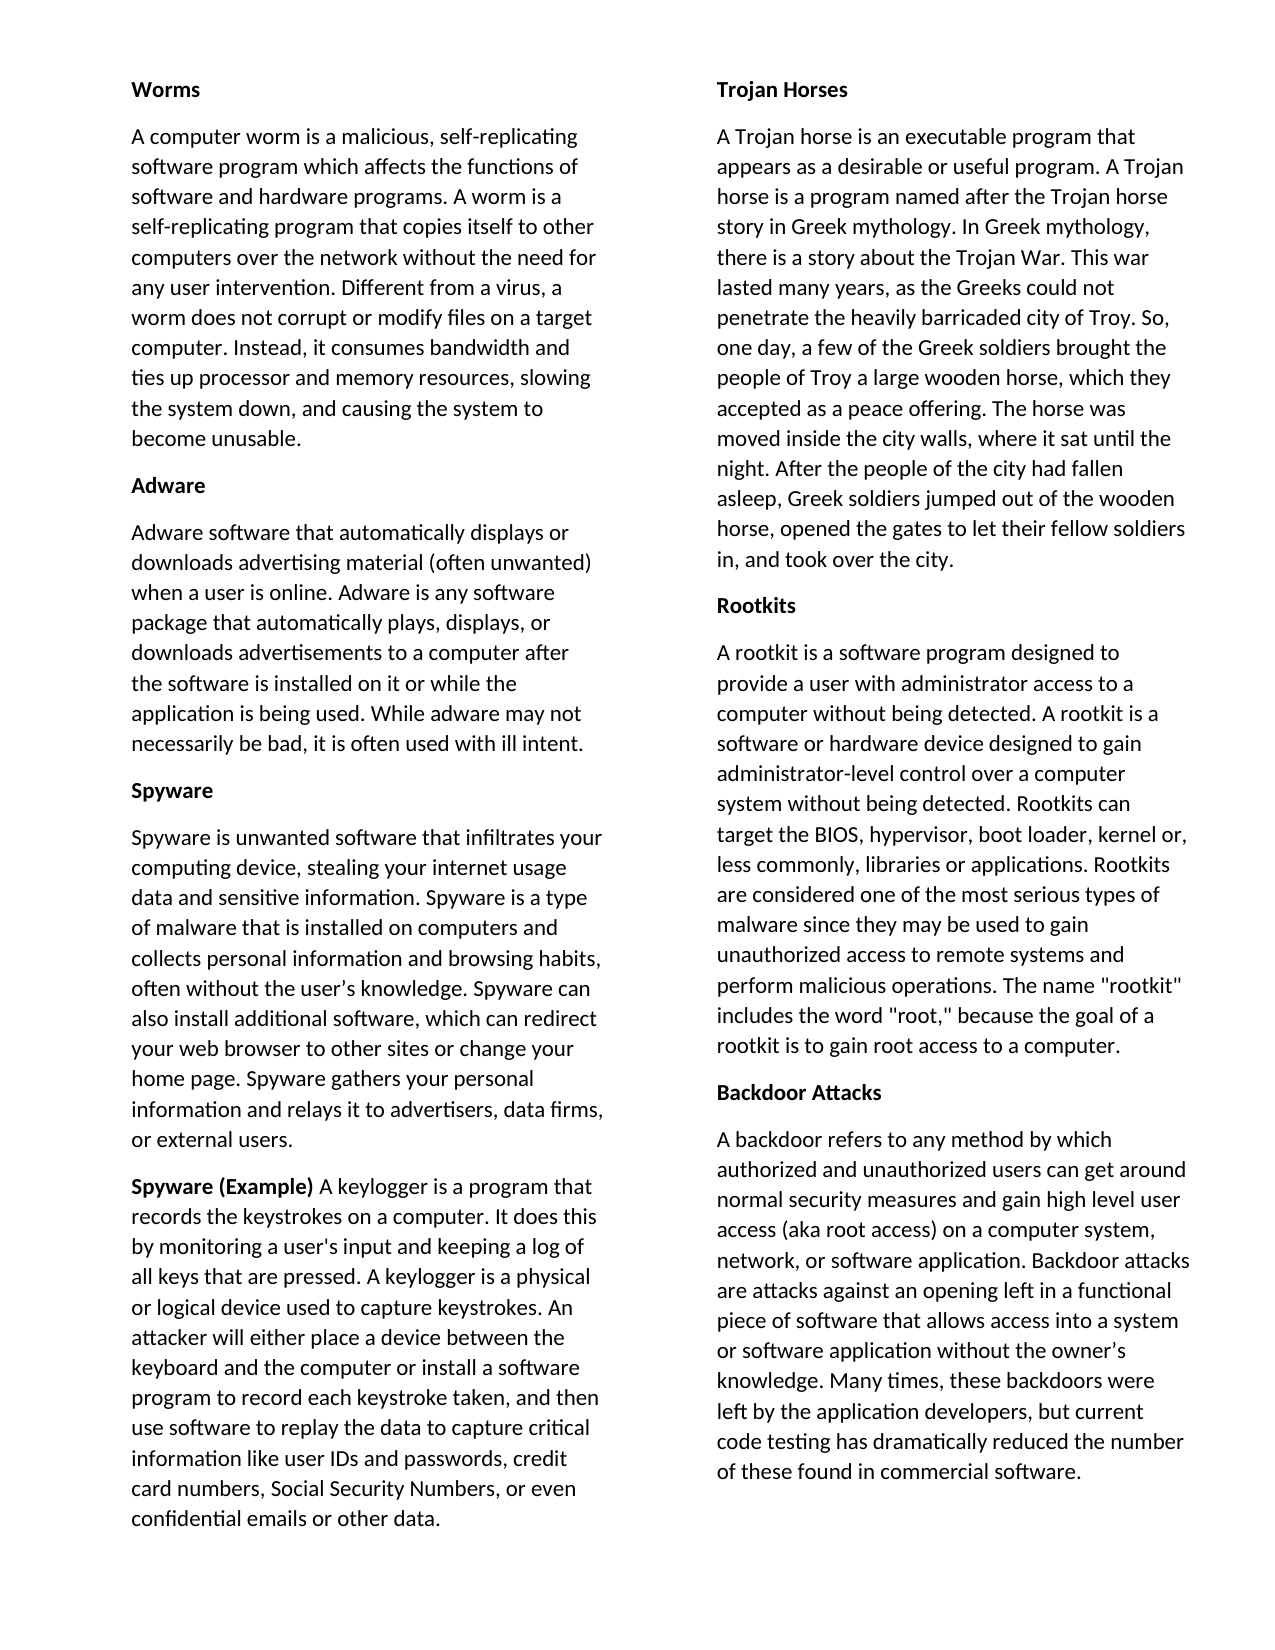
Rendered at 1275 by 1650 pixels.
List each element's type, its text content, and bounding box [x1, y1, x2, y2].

text Spyware (Example) A keylogger is a program that records the keystrokes on a computer. It does this by monitoring a user's input and keeping a log of all keys that are pressed. A keylogger is a physical or logical device used to capture keystrokes. An attacker will either place a device between the keyboard and the computer or install a software program to record each keystroke taken, and then use software to replay the data to capture critical information like user IDs and passwords, credit card numbers, Social Security Numbers, or even confidential emails or other data. [131, 1172, 605, 1532]
text A computer worm is a malicious, self-replicating software program which affects the functions of software and hardware programs. A worm is a self-replicating program that copies itself to other computers over the network without the need for any user intervention. Different from a virus, a worm does not corrupt or modify files on a target computer. Instead, it consumes bandwidth and ties up processor and memory resources, slowing the system down, and causing the system to become unusable. [131, 122, 605, 452]
text Adware software that automatically displays or downloads advertising material (often unwanted) when a user is online. Adware is any software package that automatically plays, displays, or downloads advertisements to a computer after the software is installed on it or while the application is being used. While adware may not necessarily be bad, it is often used with ill intent. [131, 518, 605, 757]
text Adware [131, 471, 605, 499]
text Trojan Horses [717, 75, 1191, 103]
text Backdoor Attacks [717, 1078, 1191, 1106]
text Spyware [131, 776, 605, 804]
text Worms [131, 75, 605, 103]
text A backdoor refers to any method by which authorized and unauthorized users can get around normal security measures and gain high level user access (aka root access) on a computer system, network, or software application. Backdoor attacks are attacks against an opening left in a functional piece of software that allows access into a system or software application without the owner’s knowledge. Many times, these backdoors were left by the application developers, but current code testing has dramatically reduced the number of these found in commercial software. [717, 1125, 1191, 1485]
text Spyware is unwanted software that infiltrates your computing device, stealing your internet usage data and sensitive information. Spyware is a type of malware that is installed on computers and collects personal information and browsing habits, often without the user’s knowledge. Spyware can also install additional software, which can redirect your web browser to other sites or change your home page. Spyware gathers your personal information and relays it to advertisers, data firms, or external users. [131, 823, 605, 1153]
text A Trojan horse is an executable program that appears as a desirable or useful program. A Trojan horse is a program named after the Trojan horse story in Greek mythology. In Greek mythology, there is a story about the Trojan War. This war lasted many years, as the Greeks could not penetrate the heavily barricaded city of Troy. So, one day, a few of the Greek soldiers brought the people of Troy a large wooden horse, which they accepted as a peace offering. The horse was moved inside the city walls, where it sat until the night. After the people of the city had fallen asleep, Greek soldiers jumped out of the wooden horse, opened the gates to let their fellow soldiers in, and took over the city. [717, 122, 1191, 573]
text A rootkit is a software program designed to provide a user with administrator access to a computer without being detected. A rootkit is a software or hardware device designed to gain administrator-level control over a computer system without being detected. Rootkits can target the BIOS, hypervisor, boot loader, kernel or, less commonly, libraries or applications. Rootkits are considered one of the most serious types of malware since they may be used to gain unauthorized access to remote systems and perform malicious operations. The name "rootkit" includes the word "root," because the goal of a rootkit is to gain root access to a computer. [717, 638, 1191, 1059]
text Rootkits [717, 592, 1191, 620]
